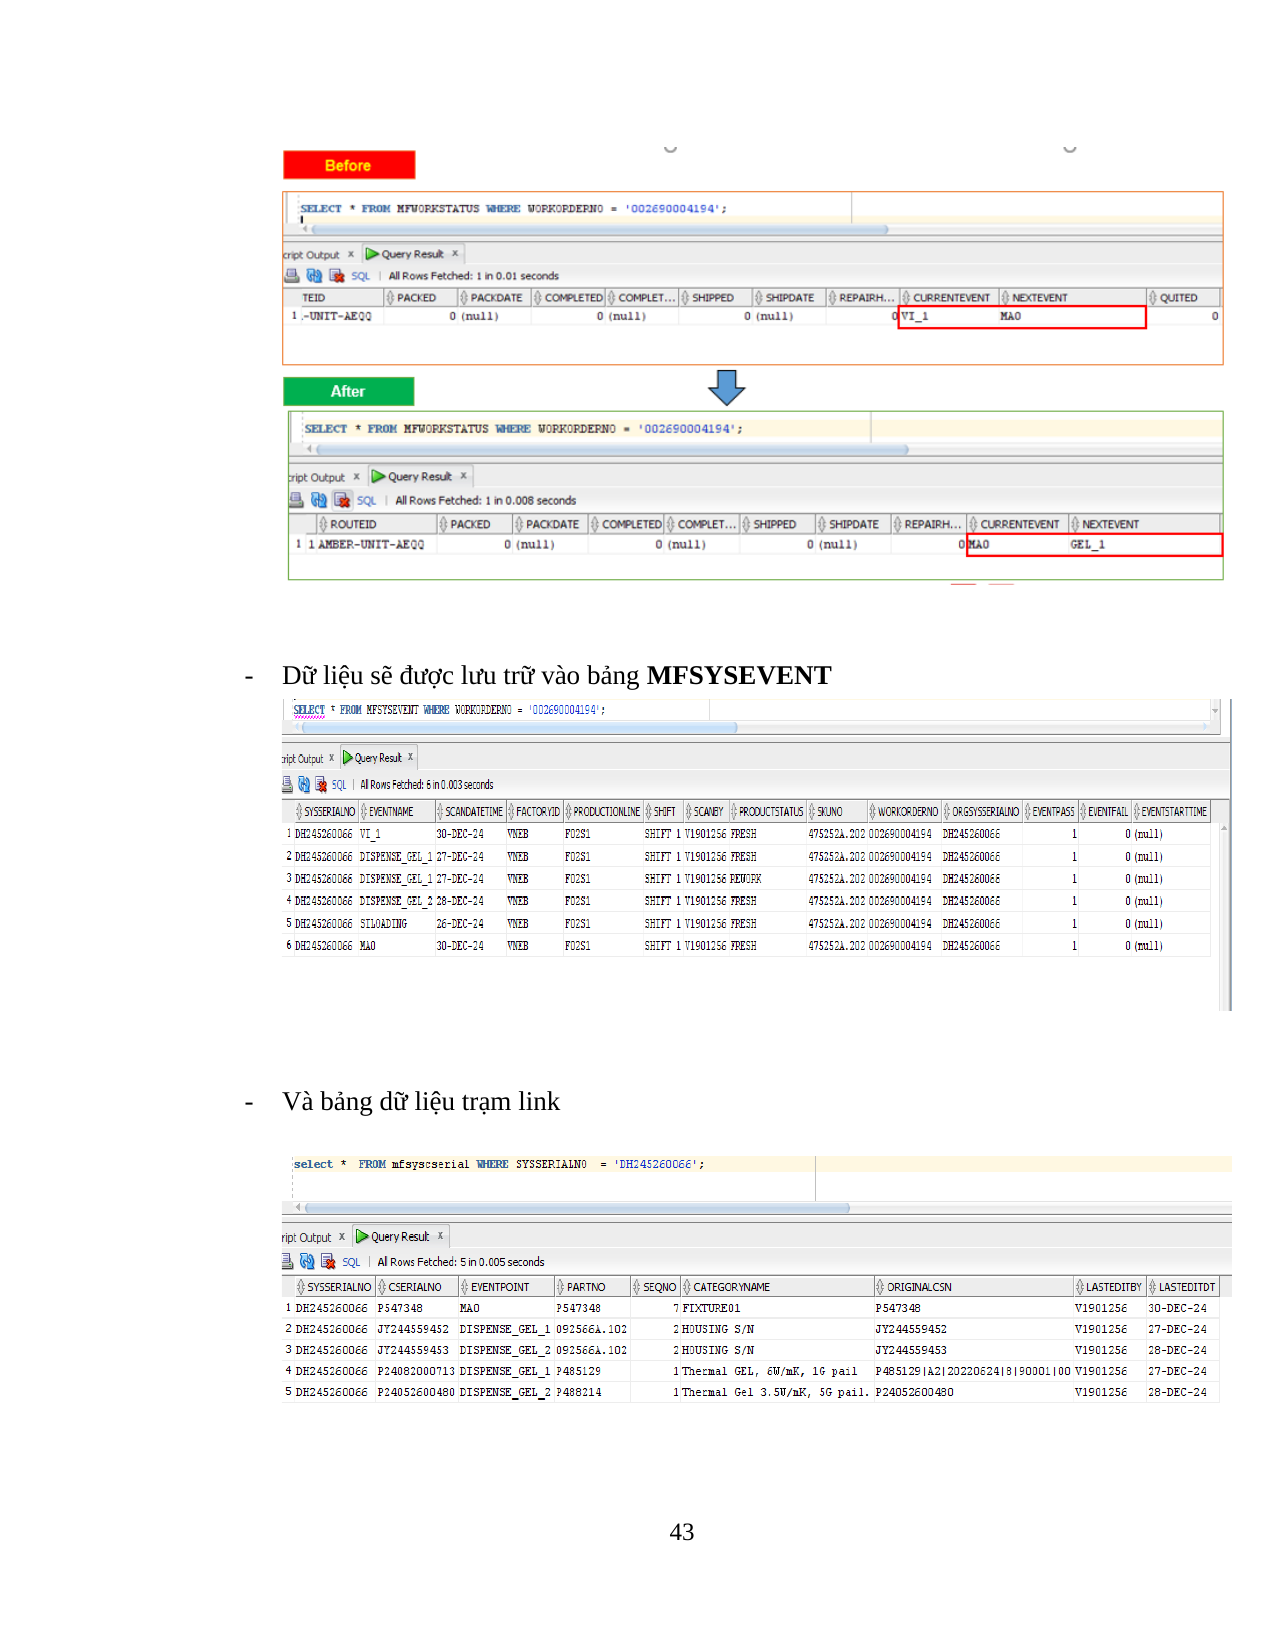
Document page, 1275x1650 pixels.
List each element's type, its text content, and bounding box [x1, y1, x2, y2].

picture [281, 699, 1232, 1011]
picture [281, 147, 1232, 585]
list Dữ liệu sẽ được lưu trữ vào bảng MFSYSEVENT [244, 659, 1157, 690]
list Và bảng dữ liệu trạm link [244, 1084, 1157, 1116]
picture [281, 1156, 1232, 1420]
